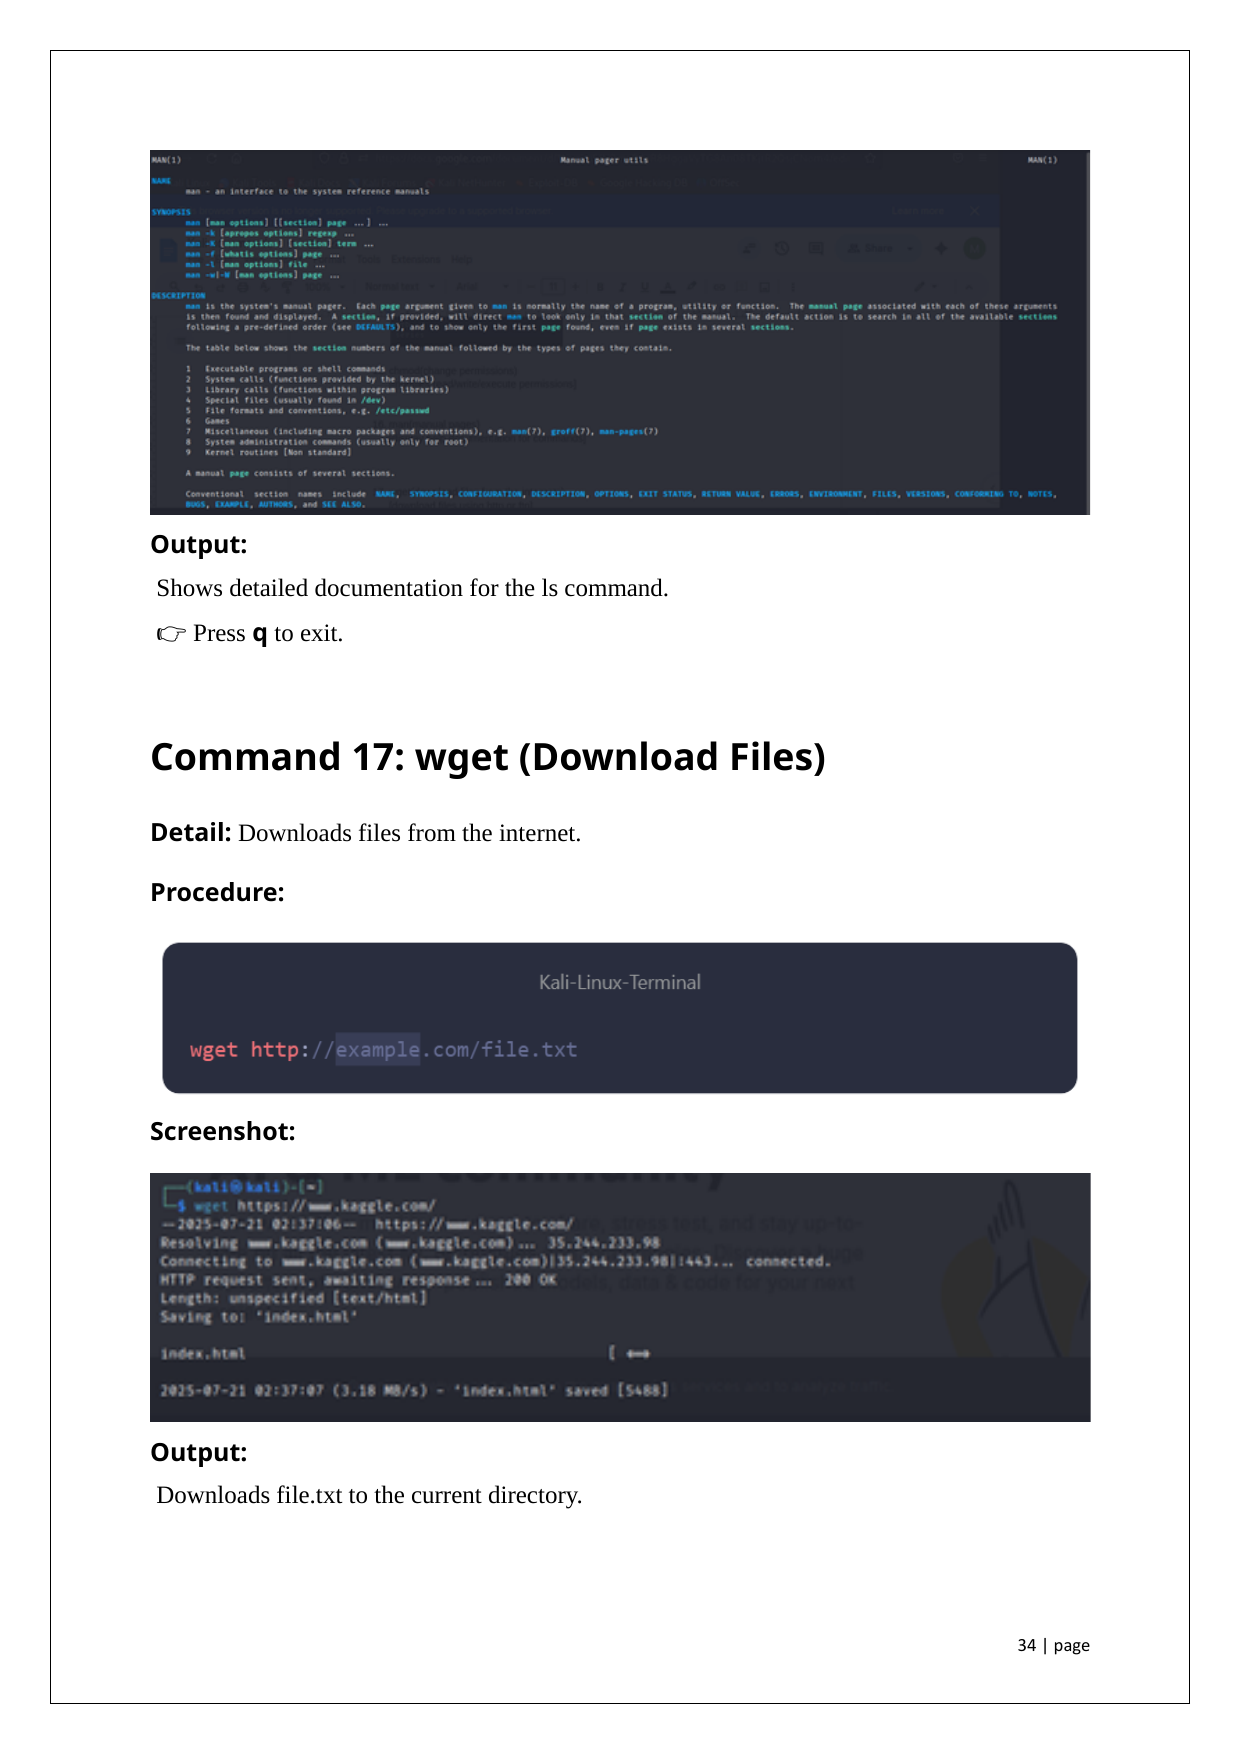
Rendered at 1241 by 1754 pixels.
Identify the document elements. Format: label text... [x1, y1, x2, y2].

picture [150, 1173, 1091, 1422]
text Output: Downloads file.txt to the current directory. [150, 1434, 1090, 1509]
text Command 17: wget (Download Files) [150, 730, 1090, 781]
text Screenshot: [150, 1114, 1090, 1148]
picture [150, 934, 1091, 1102]
text Procedure: [150, 874, 1090, 908]
text Detail: Downloads files from the internet. [150, 814, 1090, 848]
picture [150, 150, 1091, 515]
text Output: Shows detailed documentation for the ls command. 👉 Press q to exit. [150, 527, 1090, 649]
